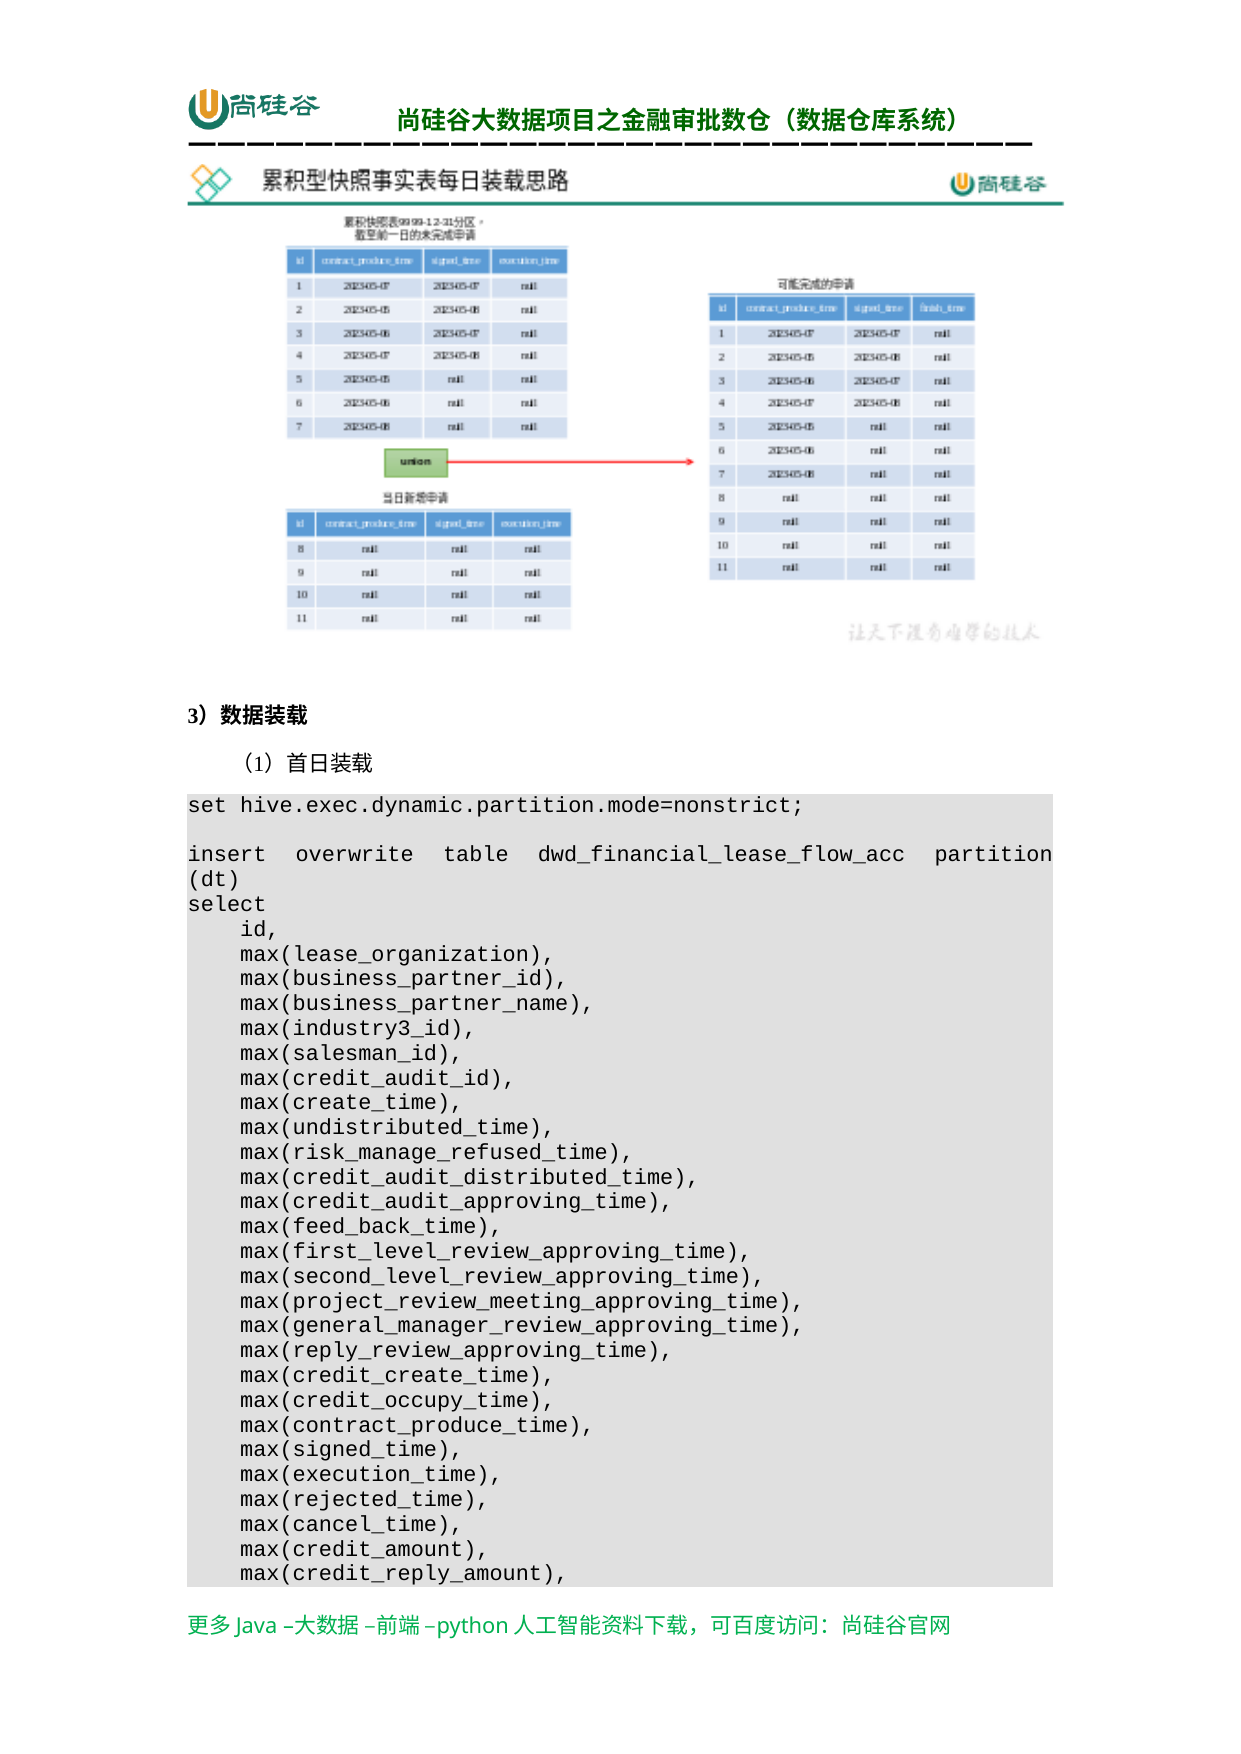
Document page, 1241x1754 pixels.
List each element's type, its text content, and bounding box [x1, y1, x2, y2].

text max(undistributed_time), [187, 1116, 1053, 1141]
text max(feed_back_time), [187, 1216, 1053, 1240]
text insert overwrite table dwd_financial_lease_flow_acc partition (dt) [187, 844, 1053, 893]
text max(industry3_id), [187, 1017, 1053, 1042]
text max(credit_occupy_time), [187, 1389, 1053, 1414]
text max(credit_audit_id), [187, 1067, 1053, 1092]
text max(rejected_time), [187, 1488, 1053, 1513]
text max(contract_produce_time), [187, 1414, 1053, 1439]
text select [187, 893, 1053, 918]
text max(credit_create_time), [187, 1364, 1053, 1389]
text max(reply_review_approving_time), [187, 1339, 1053, 1364]
text max(credit_audit_distributed_time), [187, 1166, 1053, 1191]
text max(lease_organization), [187, 943, 1053, 968]
text max(project_review_meeting_approving_time), [187, 1290, 1053, 1315]
text max(credit_audit_approving_time), [187, 1191, 1053, 1216]
text max(salesman_id), [187, 1042, 1053, 1067]
text max(create_time), [187, 1092, 1053, 1116]
text max(general_manager_review_approving_time), [187, 1315, 1053, 1339]
text set hive.exec.dynamic.partition.mode=nonstrict; [187, 794, 1053, 819]
text max(first_level_review_approving_time), [187, 1240, 1053, 1265]
text max(business_partner_name), [187, 992, 1053, 1017]
text 3）数据装载 [187, 697, 1053, 730]
text max(execution_time), [187, 1463, 1053, 1488]
text max(signed_time), [187, 1439, 1053, 1463]
text max(business_partner_id), [187, 968, 1053, 992]
text max(cancel_time), [187, 1513, 1053, 1538]
text id, [187, 918, 1053, 943]
text （1）首日装载 [187, 746, 1053, 778]
text max(credit_reply_amount), [187, 1563, 1053, 1587]
text max(second_level_review_approving_time), [187, 1265, 1053, 1290]
text max(credit_amount), [187, 1538, 1053, 1563]
text max(risk_manage_refused_time), [187, 1141, 1053, 1166]
